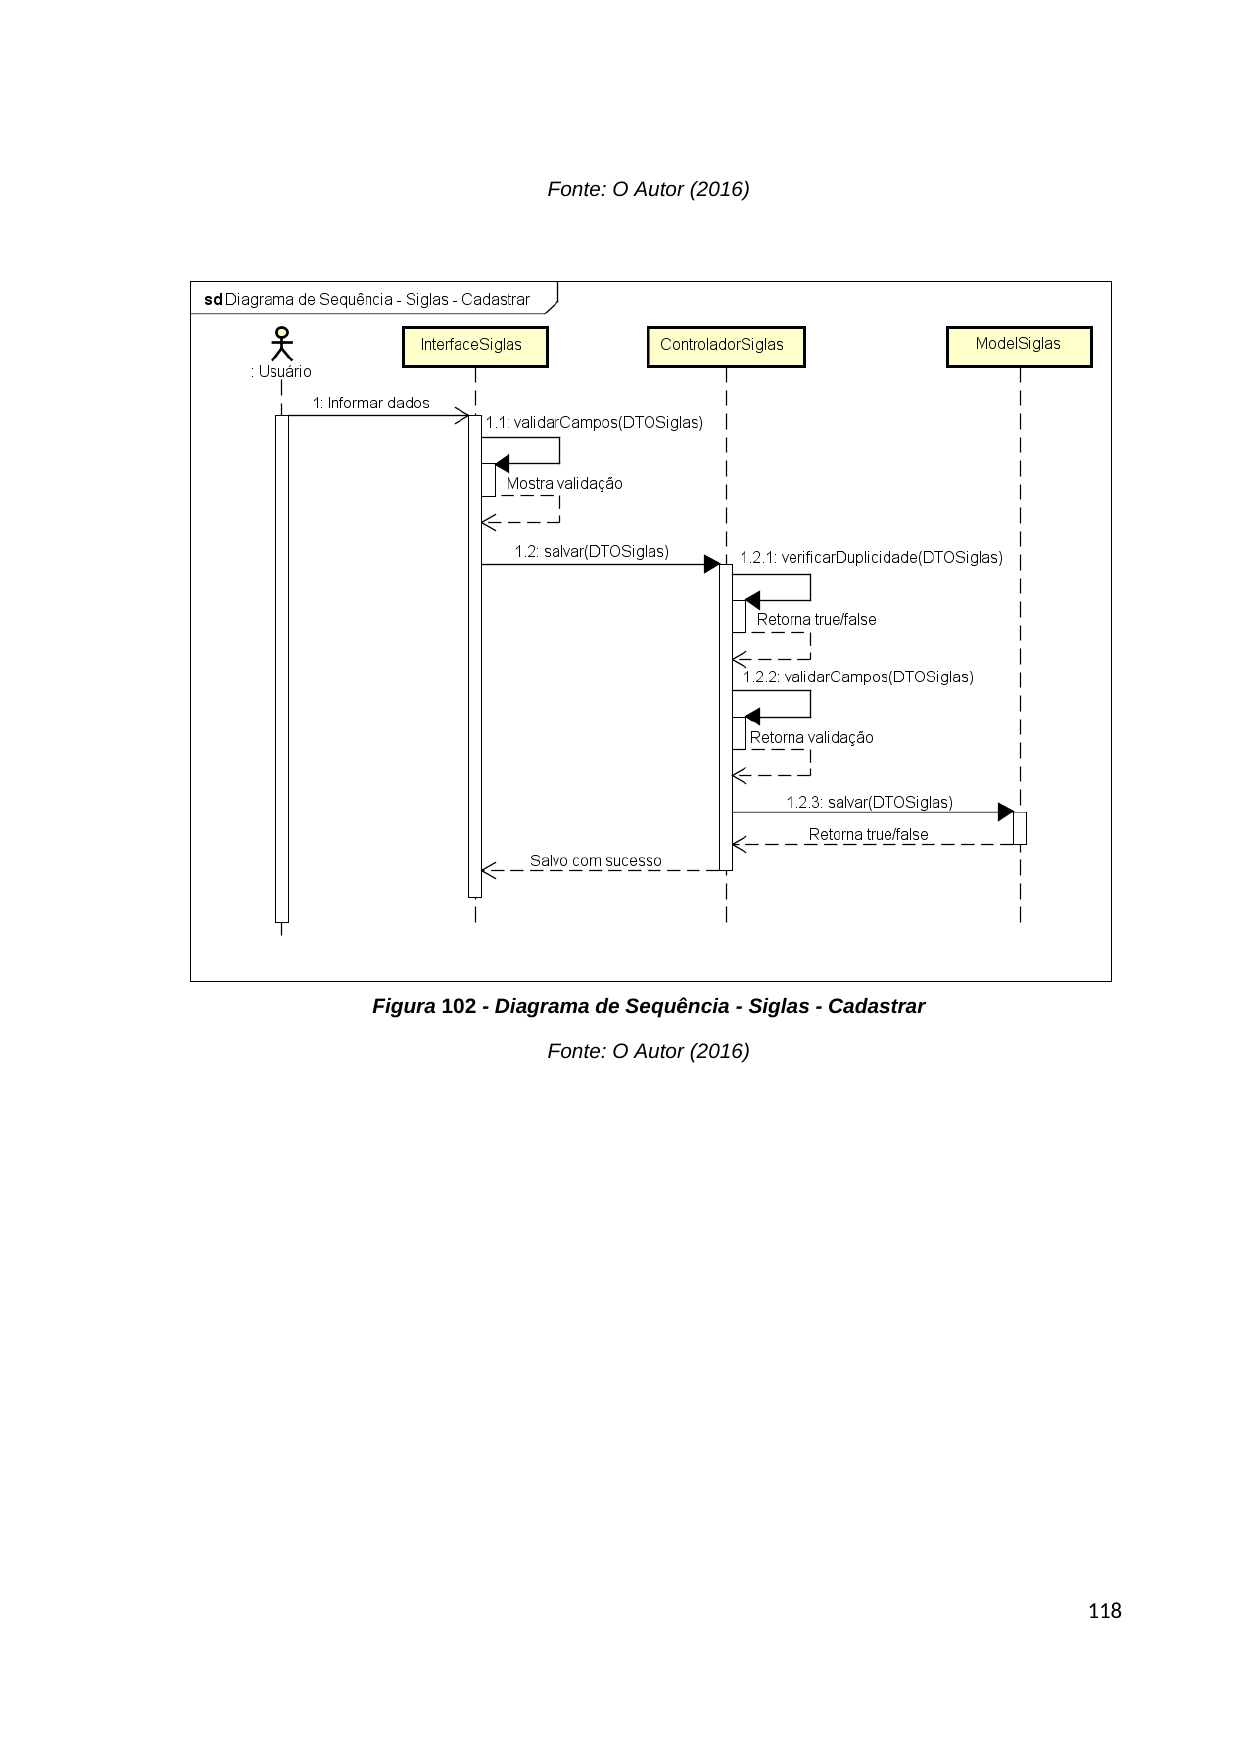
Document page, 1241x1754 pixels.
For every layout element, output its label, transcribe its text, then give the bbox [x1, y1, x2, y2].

text Fonte: O Autor (2016) [177, 1038, 1122, 1062]
picture [177, 268, 1123, 994]
text Figura 102 - Diagrama de Sequência - Siglas - Cadastrar [177, 994, 1122, 1018]
text Fonte: O Autor (2016) [177, 177, 1122, 201]
